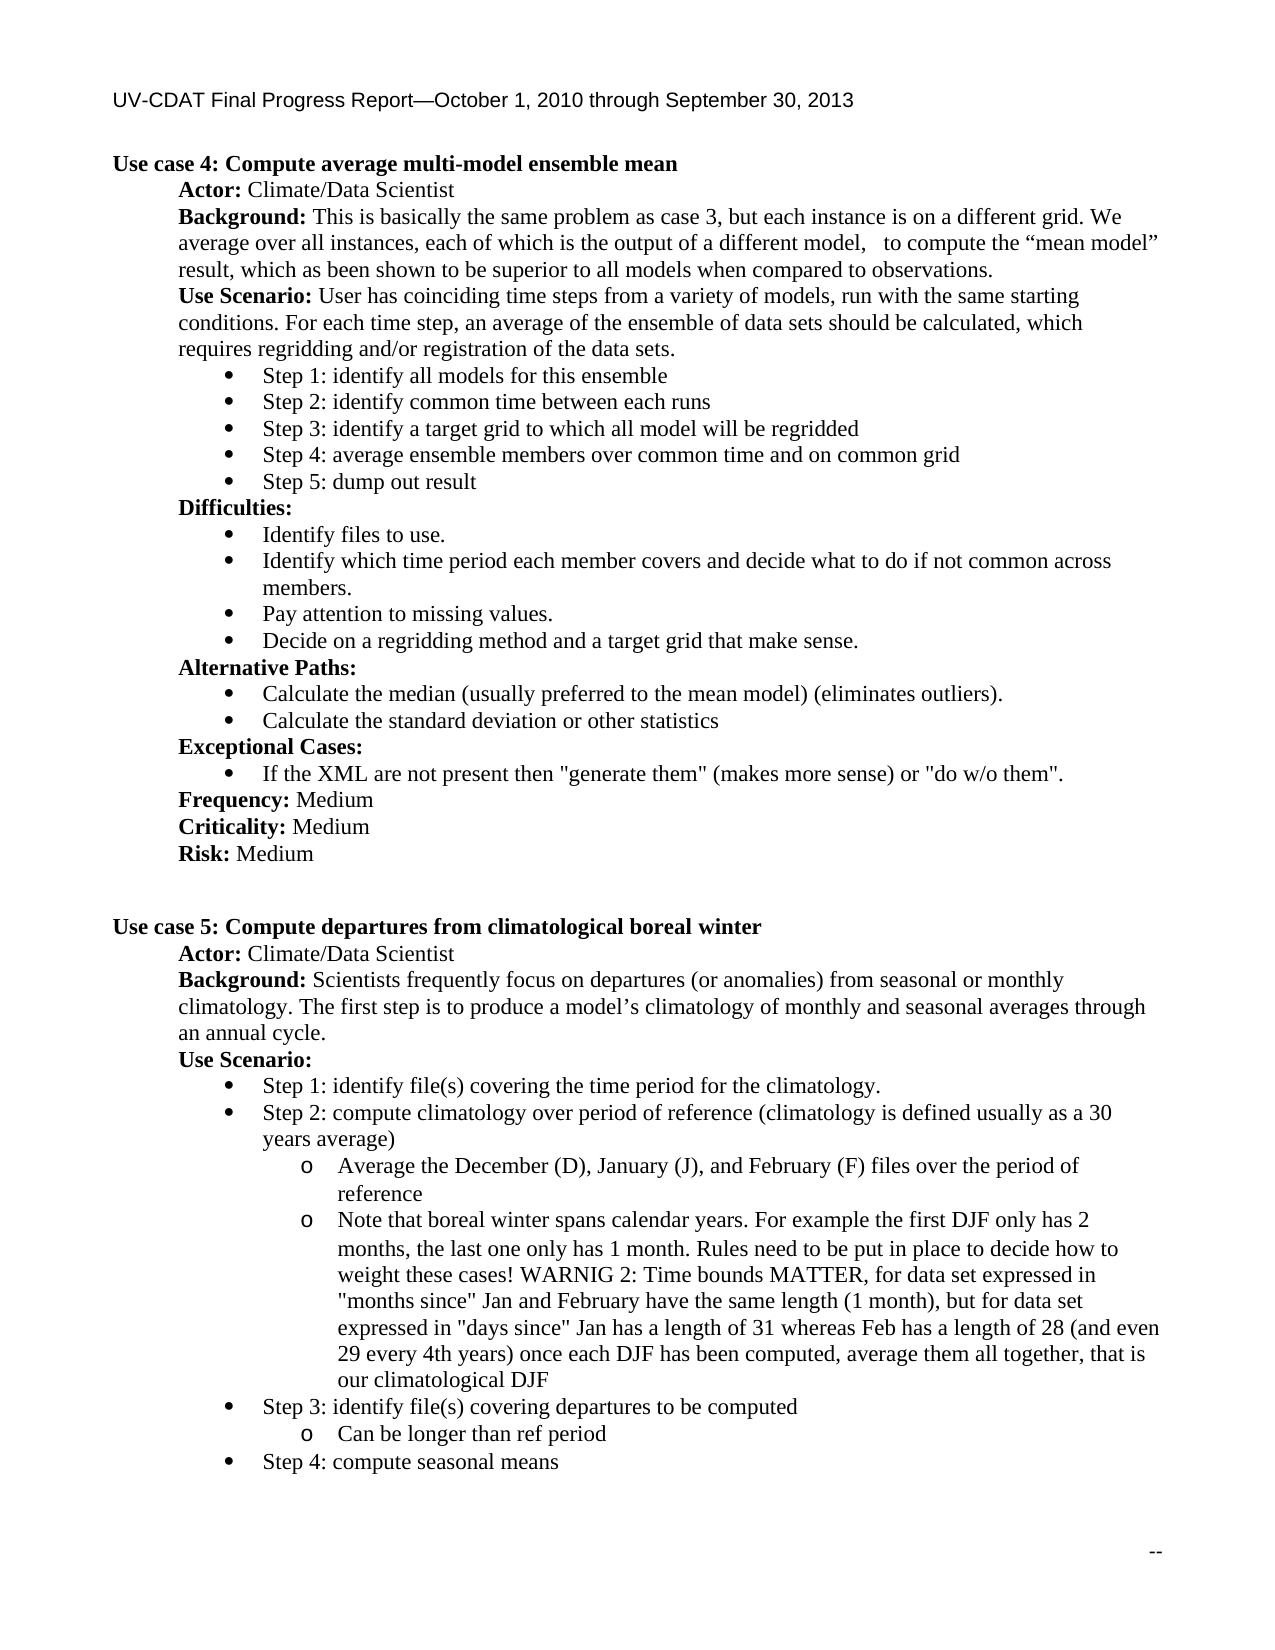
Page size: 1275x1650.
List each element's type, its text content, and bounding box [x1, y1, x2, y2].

list Step 2: identify common time between each runs [225, 388, 1162, 414]
text Use Scenario: [178, 1046, 1162, 1072]
text Use Scenario: User has coinciding time steps from a variety of models, run with the same starting conditions. For each time step, an average of the ensemble of data sets should be calculated, which requires regridding and/or registration of the data sets. [178, 282, 1162, 361]
list Step 5: dump out result [225, 468, 1162, 494]
text Background: Scientists frequently focus on departures (or anomalies) from seasonal or monthly climatology. The first step is to produce a model’s climatology of monthly and seasonal averages through an annual cycle. [178, 966, 1162, 1046]
text Background: This is basically the same problem as case 3, but each instance is on a different grid. We average over all instances, each of which is the output of a different model, to compute the “mean model” result, which as been shown to be superior to all models when compared to observations. [178, 203, 1162, 282]
list Step 3: identify a target grid to which all model will be regridded [225, 415, 1162, 441]
text Criticality: Medium [178, 813, 1162, 839]
subtitle Use case 5: Compute departures from climatological boreal winter [112, 913, 1162, 940]
text Exceptional Cases: [178, 733, 1162, 760]
list Note that boreal winter spans calendar years. For example the first DJF only has 2 months, the last one only has 1 month. Rules need to be put in place to decide how to weight these cases! WARNIG 2: Time bounds MATTER, for data set expressed in "months since" Jan and February have the same length (1 month), but for data set expressed in "days since" Jan has a length of 31 whereas Feb has a length of 28 (and even 29 every 4th years) once each DJF has been computed, average them all together, that is our climatological DJF [300, 1207, 1162, 1393]
list Identify which time period each member covers and decide what to do if not common across members. [225, 548, 1162, 600]
list If the XML are not present then "generate them" (makes more sense) or "do w/o them". [225, 760, 1162, 786]
list Step 1: identify all models for this ensemble [225, 362, 1162, 388]
text Difficulties: [178, 494, 1162, 521]
list Average the December (D), January (J), and February (F) files over the period of reference [300, 1152, 1162, 1206]
list Can be longer than ref period [300, 1420, 1162, 1448]
list Step 2: compute climatology over period of reference (climatology is defined usually as a 30 years average) [225, 1099, 1162, 1152]
subtitle Use case 4: Compute average multi-model ensemble mean [112, 150, 1162, 176]
list Step 3: identify file(s) covering departures to be computed [225, 1393, 1162, 1419]
text Actor: Climate/Data Scientist [178, 177, 1162, 203]
list Calculate the standard deviation or other statistics [225, 707, 1162, 733]
list Identify files to use. [225, 521, 1162, 547]
list Calculate the median (usually preferred to the mean model) (eliminates outliers). [225, 680, 1162, 707]
list Pay attention to missing values. [225, 601, 1162, 627]
list Step 1: identify file(s) covering the time period for the climatology. [225, 1072, 1162, 1099]
list Decide on a regridding method and a target grid that make sense. [225, 627, 1162, 653]
text Frequency: Medium [178, 786, 1162, 813]
text Risk: Medium [178, 839, 1162, 866]
text Alternative Paths: [178, 654, 1162, 680]
list Step 4: compute seasonal means [225, 1448, 1162, 1474]
list Step 4: average ensemble members over common time and on common grid [225, 441, 1162, 468]
text Actor: Climate/Data Scientist [178, 940, 1162, 966]
